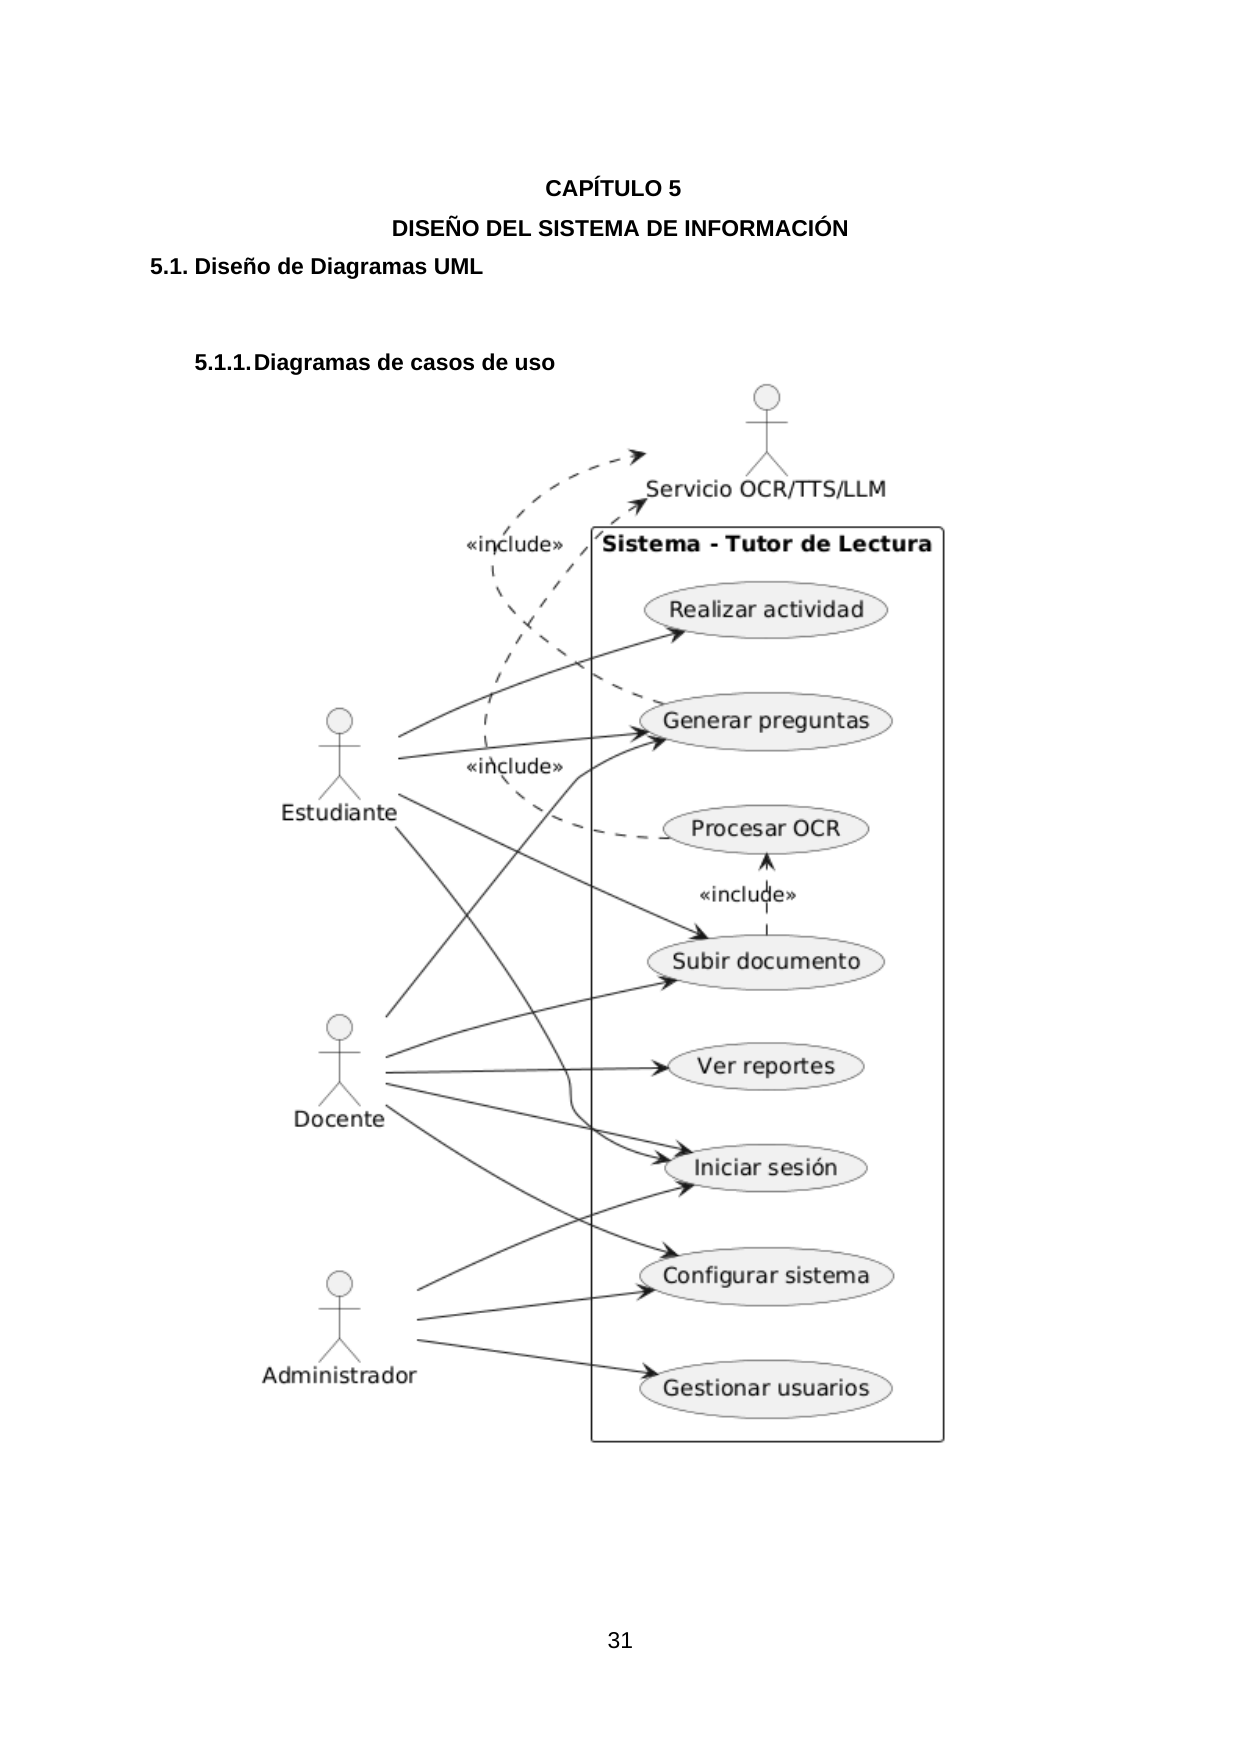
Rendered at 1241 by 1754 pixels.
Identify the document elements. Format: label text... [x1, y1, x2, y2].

subtitle Diseño de Diagramas UML [150, 253, 1090, 280]
subtitle Diagramas de casos de uso [194, 349, 1090, 375]
picture [253, 375, 951, 1449]
subtitle DISEÑO DEL SISTEMA DE INFORMACIÓN [150, 214, 1090, 241]
subtitle CAPÍTULO 5 [150, 175, 1090, 201]
